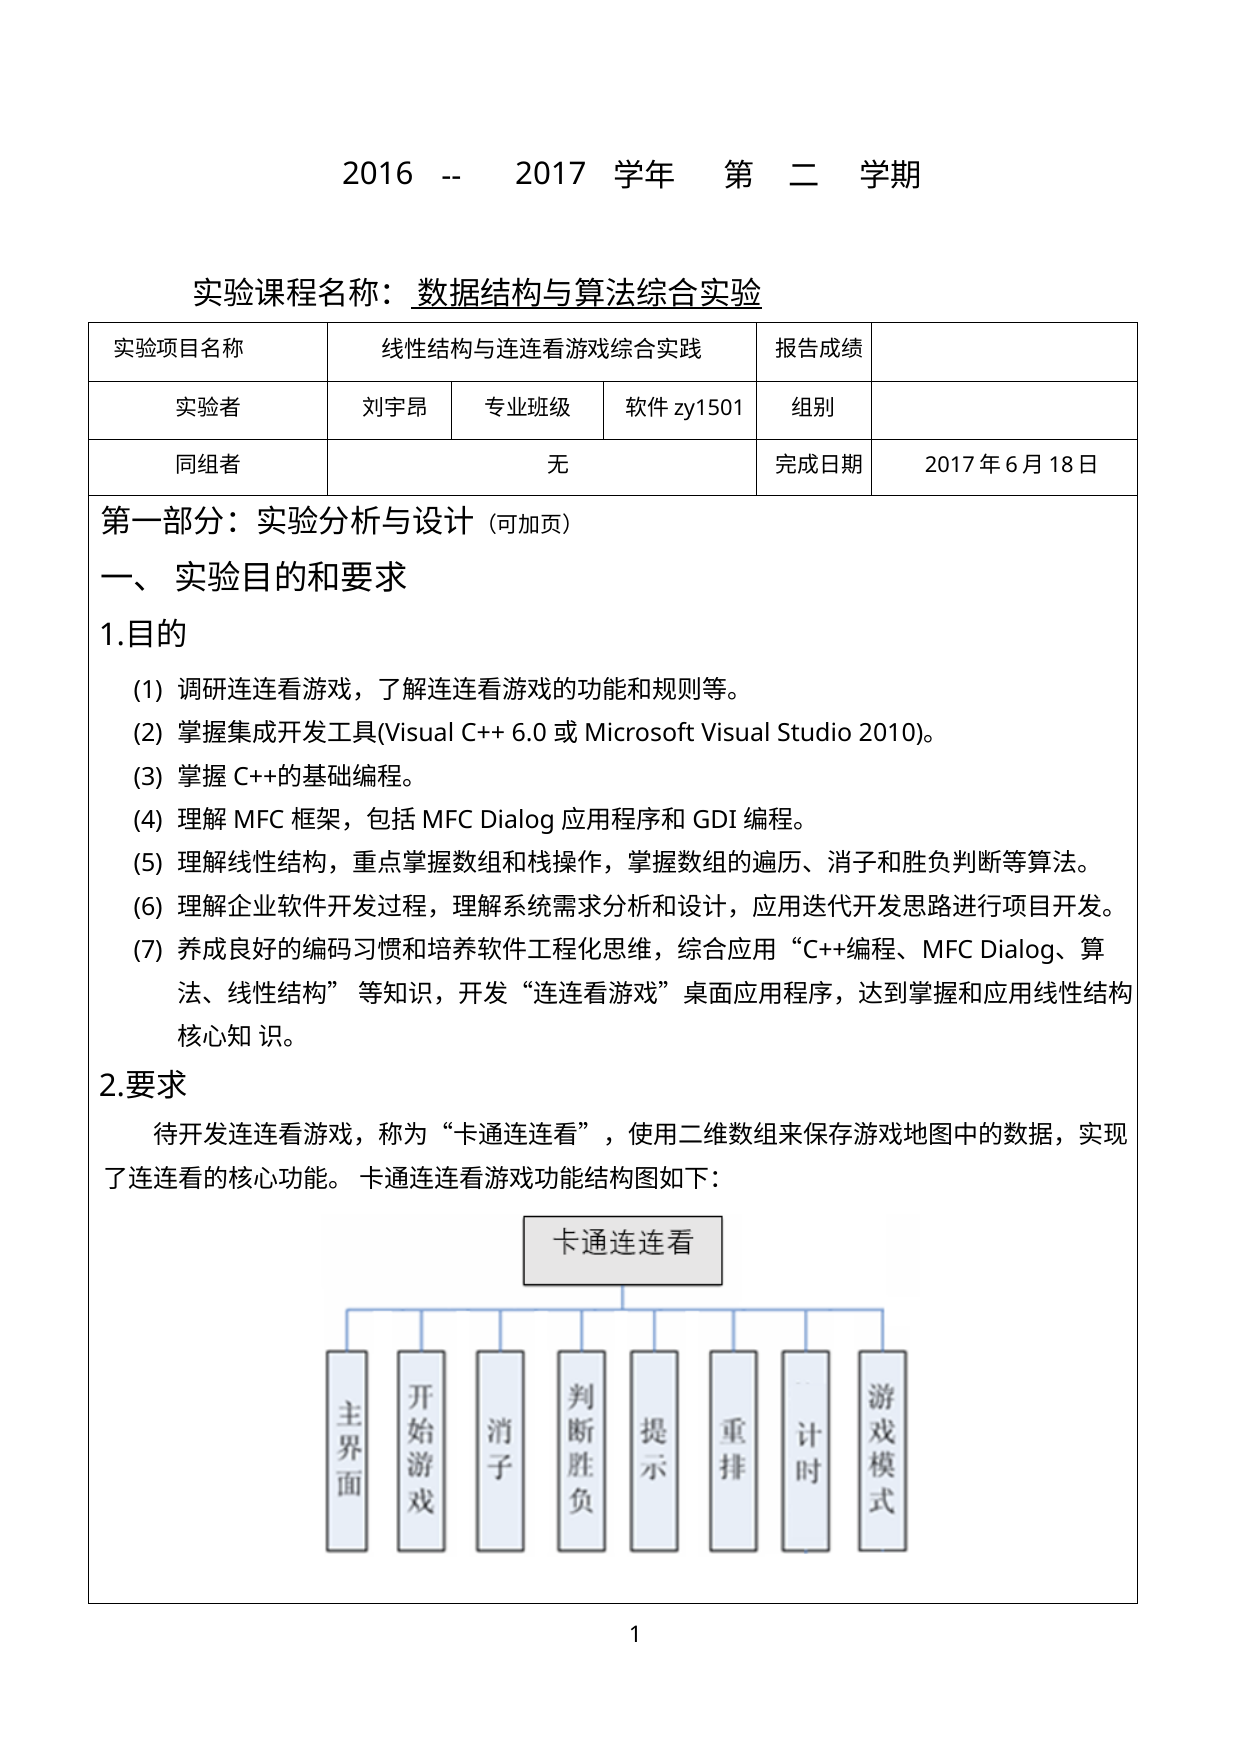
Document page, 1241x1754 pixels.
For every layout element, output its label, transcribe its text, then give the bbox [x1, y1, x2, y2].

table_header 学期 [841, 150, 939, 217]
table_header [872, 323, 1137, 381]
table_header 第 [691, 150, 766, 217]
table_cell 完成日期 [757, 440, 871, 495]
table_cell 专业班级 [452, 382, 603, 439]
table_cell [872, 382, 1137, 439]
text 实验课程名称： 数据结构与算法综合实验 [192, 268, 1078, 313]
table_cell 组别 [757, 382, 871, 439]
table_header -- [430, 150, 504, 217]
table_cell 同组者 [89, 440, 327, 495]
table_cell 实验者 [89, 382, 327, 439]
table_header 二 [766, 150, 841, 217]
table_cell 刘宇昂 [328, 382, 451, 439]
table_cell 2017年6月18日 [872, 440, 1137, 495]
table_header 实验项目名称 [89, 323, 327, 381]
table_header 线性结构与连连看游戏综合实践 [328, 323, 756, 381]
table_header 2016 [331, 150, 430, 217]
picture [295, 1204, 942, 1574]
table_cell 无 [328, 440, 756, 495]
table_cell 软件zy1501 [604, 382, 756, 439]
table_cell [89, 496, 1137, 1603]
table_header 2017 [504, 150, 597, 217]
table_header 学年 [598, 150, 691, 217]
table_header 报告成绩 [757, 323, 871, 381]
